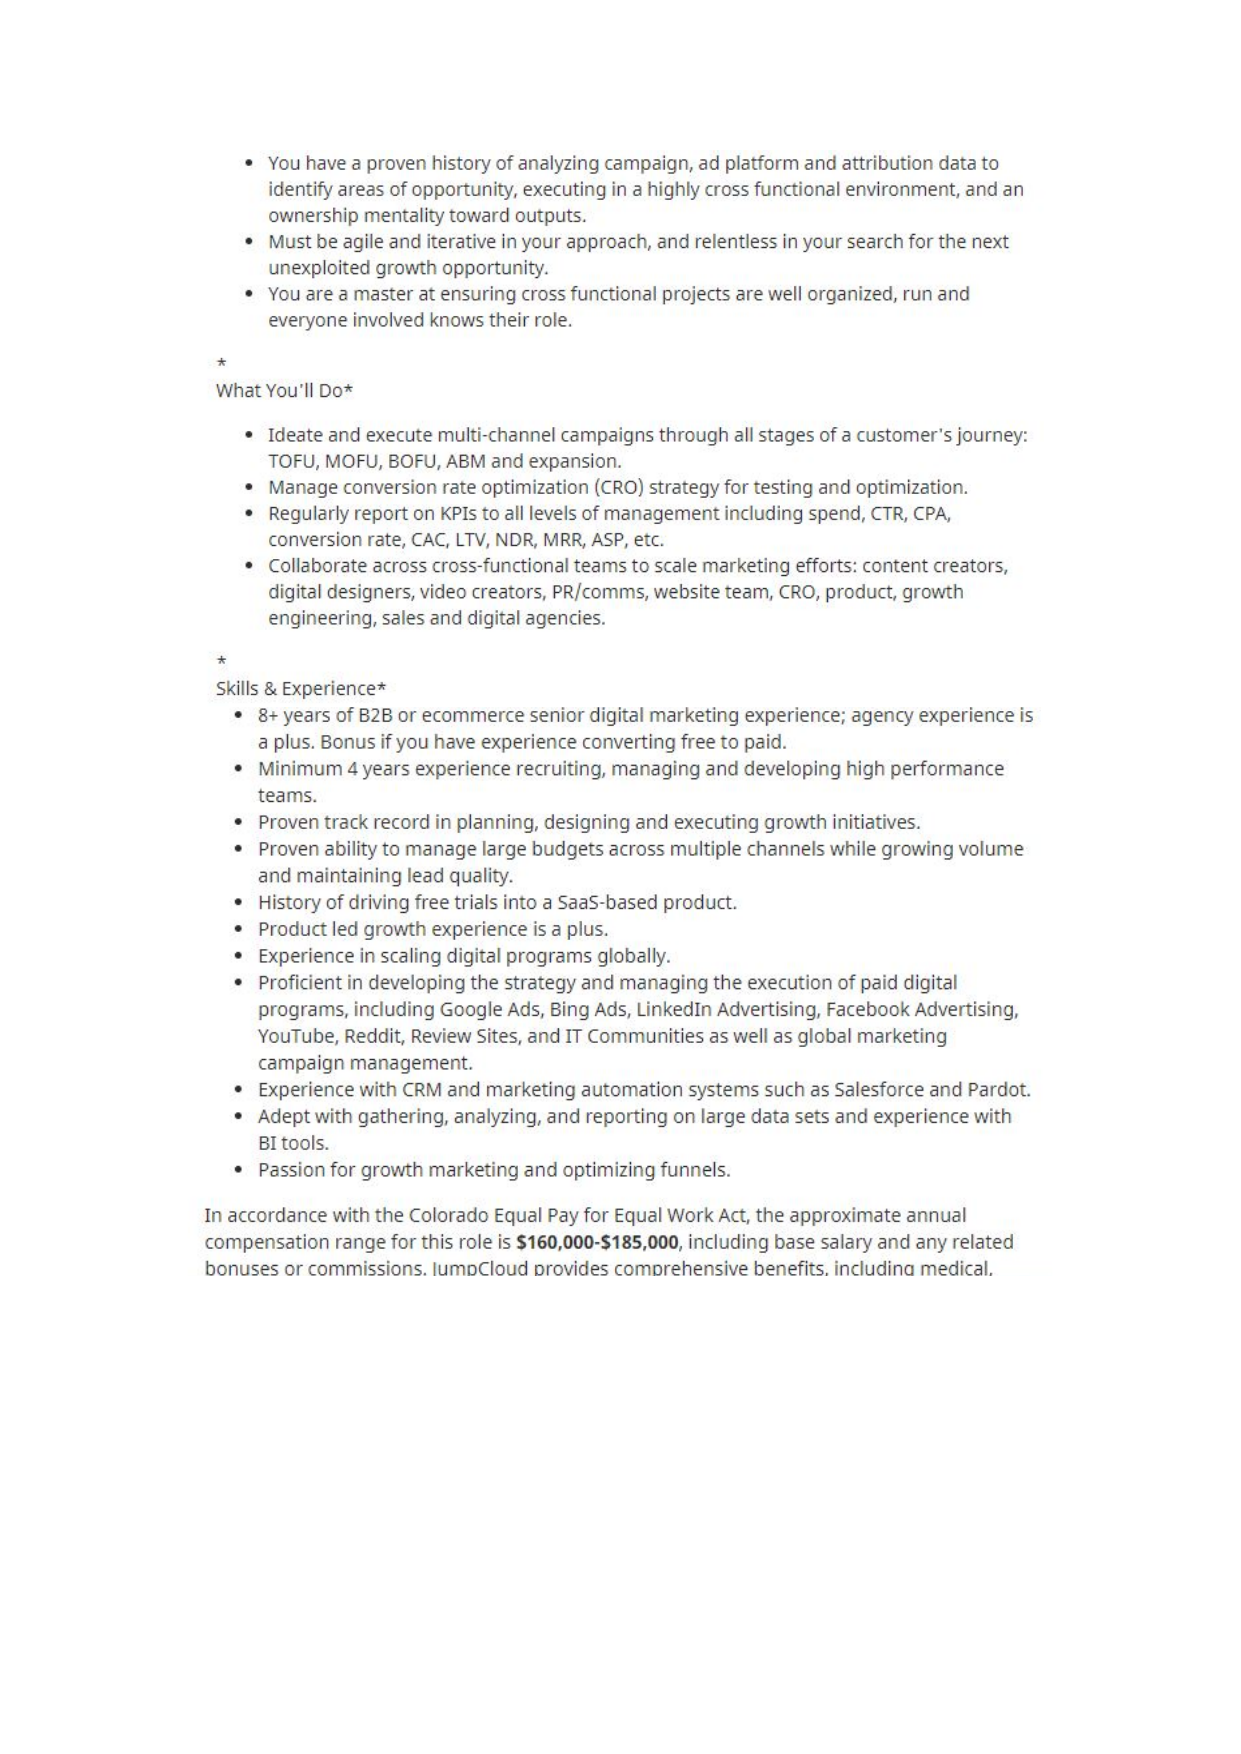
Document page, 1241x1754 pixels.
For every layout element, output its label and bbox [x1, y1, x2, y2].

picture [187, 150, 1053, 1276]
